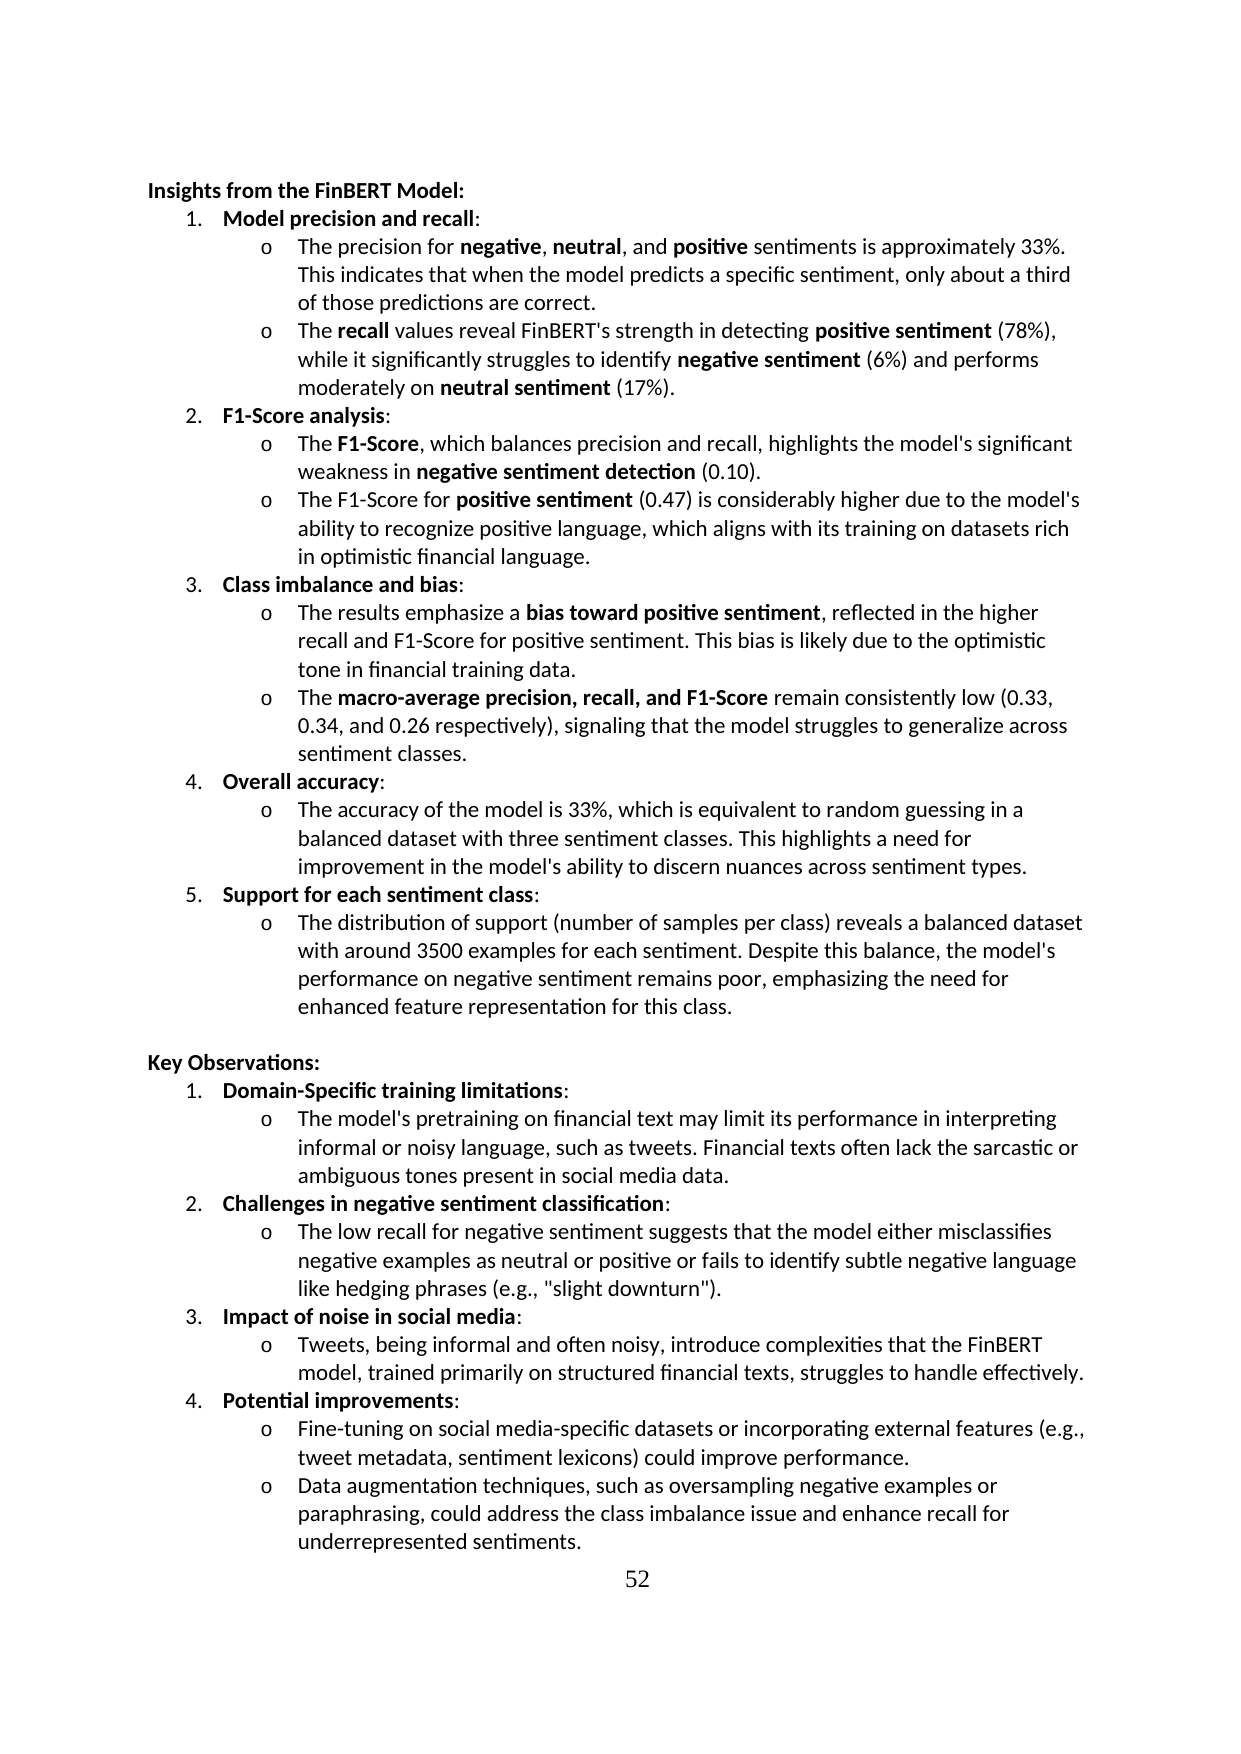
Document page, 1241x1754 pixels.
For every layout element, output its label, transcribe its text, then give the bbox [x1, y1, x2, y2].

list Class imbalance and bias: [185, 570, 1092, 598]
list The precision for negative, neutral, and positive sentiments is approximately 33%. This indicates that when the model predicts a specific sentiment, only about a third of those predictions are correct. [260, 232, 1092, 316]
list F1-Score analysis: [185, 401, 1092, 429]
list The distribution of support (number of samples per class) reveals a balanced dataset with around 3500 examples for each sentiment. Despite this balance, the model's performance on negative sentiment remains poor, emphasizing the need for enhanced feature representation for this class. [260, 908, 1092, 1021]
list Tweets, being informal and often noisy, introduce complexities that the FinBERT model, trained primarily on structured financial texts, struggles to handle effectively. [260, 1330, 1092, 1386]
list The results emphasize a bias toward positive sentiment, reflected in the higher recall and F1-Score for positive sentiment. This bias is likely due to the optimistic tone in financial training data. [260, 598, 1092, 683]
list The recall values reveal FinBERT's strength in detecting positive sentiment (78%), while it significantly struggles to identify negative sentiment (6%) and performs moderately on neutral sentiment (17%). [260, 316, 1092, 401]
list The accuracy of the model is 33%, which is equivalent to random guessing in a balanced dataset with three sentiment classes. This highlights a need for improvement in the model's ability to discern nuances across sentiment types. [260, 795, 1092, 880]
list Domain-Specific training limitations: [185, 1077, 1092, 1104]
list Model precision and recall: [185, 204, 1092, 232]
list Support for each sentiment class: [185, 880, 1092, 908]
text Key Observations: [148, 1048, 1092, 1077]
list The F1-Score, which balances precision and recall, highlights the model's significant weakness in negative sentiment detection (0.10). [260, 429, 1092, 486]
list Impact of noise in social media: [185, 1302, 1092, 1330]
list Overall accuracy: [185, 767, 1092, 795]
list The F1-Score for positive sentiment (0.47) is considerably higher due to the model's ability to recognize positive language, which aligns with its training on datasets rich in optimistic financial language. [260, 486, 1092, 570]
list Potential improvements: [185, 1386, 1092, 1414]
text Insights from the FinBERT Model: [148, 176, 1092, 204]
list Challenges in negative sentiment classification: [185, 1189, 1092, 1217]
list The low recall for negative sentiment suggests that the model either misclassifies negative examples as neutral or positive or fails to identify subtle negative language like hedging phrases (e.g., "slight downturn"). [260, 1217, 1092, 1302]
list Fine-tuning on social media-specific datasets or incorporating external features (e.g., tweet metadata, sentiment lexicons) could improve performance. [260, 1414, 1092, 1471]
list The model's pretraining on financial text may limit its performance in interpreting informal or noisy language, such as tweets. Financial texts often lack the sarcastic or ambiguous tones present in social media data. [260, 1104, 1092, 1189]
list Data augmentation techniques, such as oversampling negative examples or paraphrasing, could address the class imbalance issue and enhance recall for underrepresented sentiments. [260, 1471, 1092, 1556]
list The macro-average precision, recall, and F1-Score remain consistently low (0.33, 0.34, and 0.26 respectively), signaling that the model struggles to generalize across sentiment classes. [260, 683, 1092, 767]
